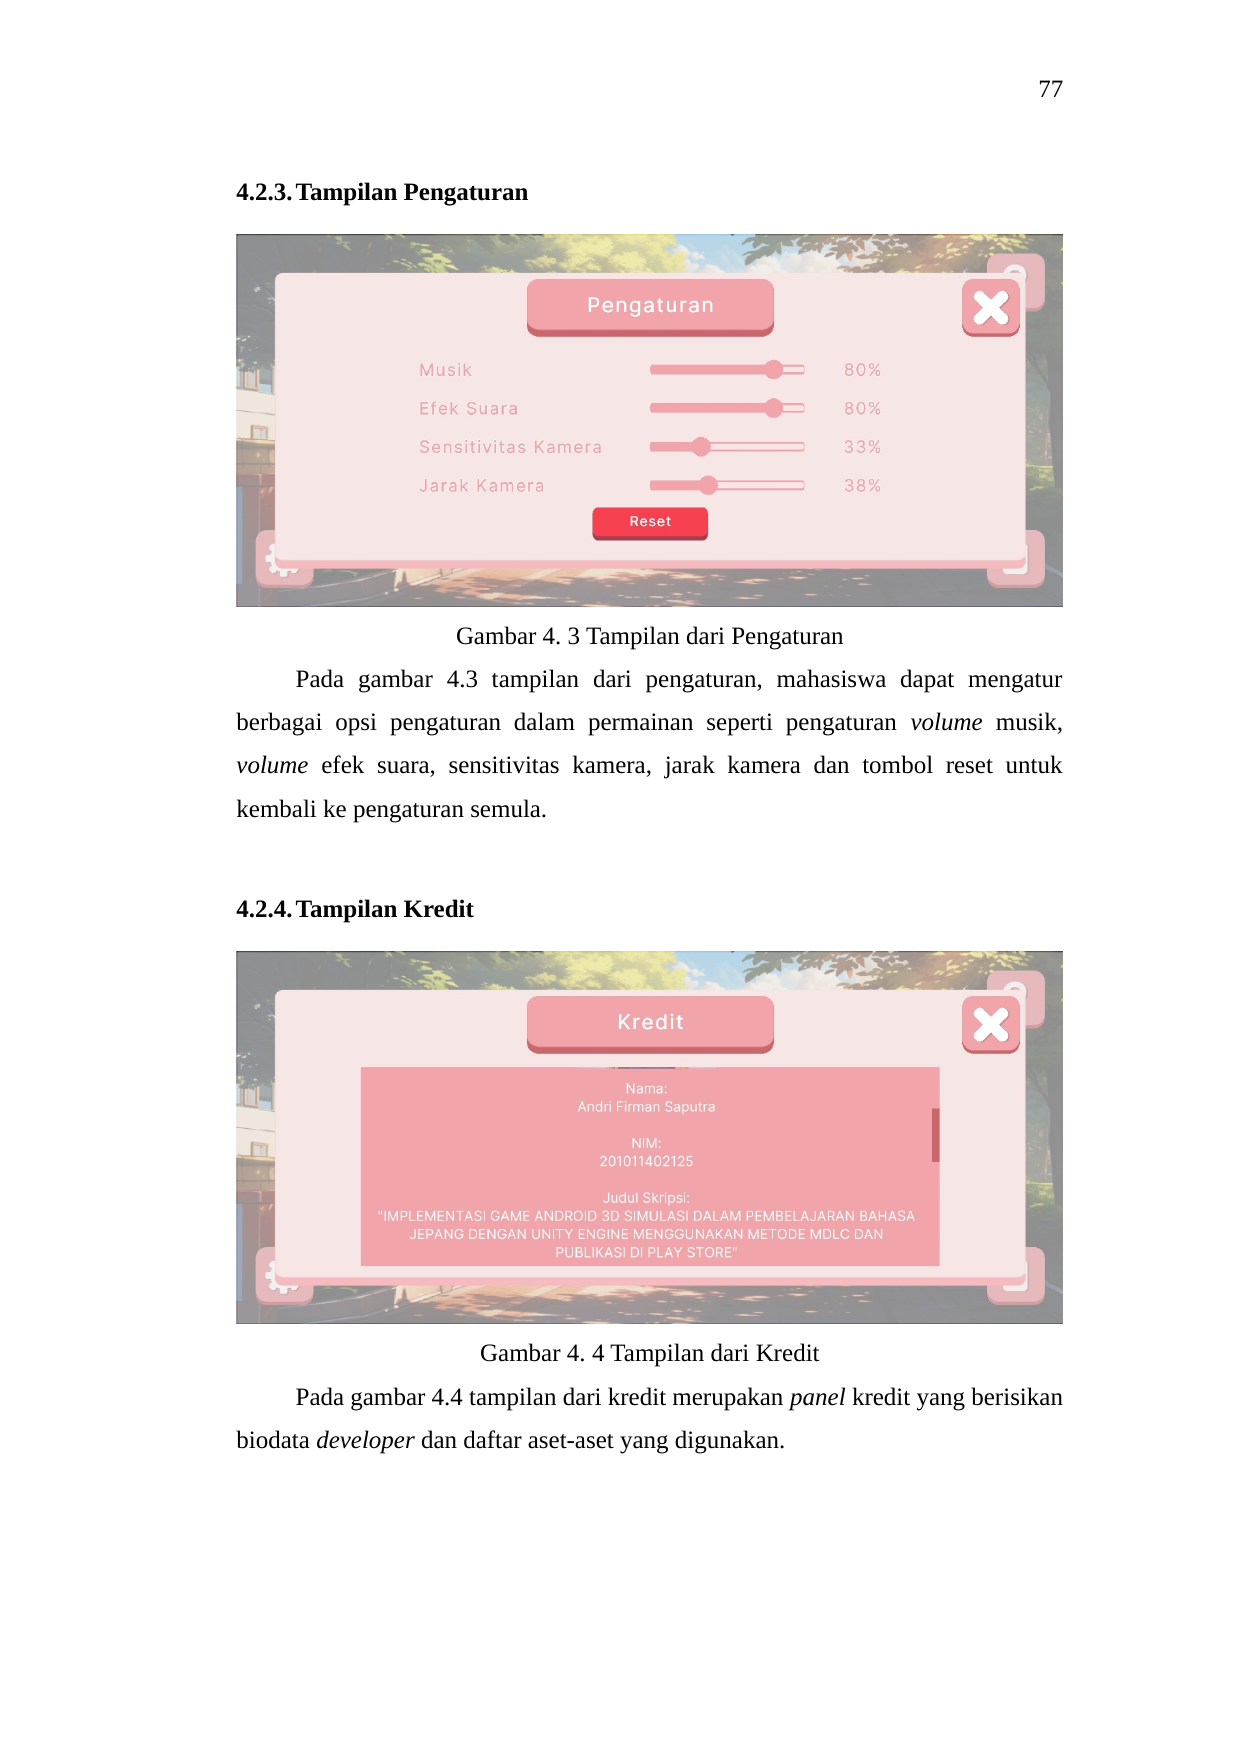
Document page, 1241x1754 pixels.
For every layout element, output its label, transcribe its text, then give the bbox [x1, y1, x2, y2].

text Gambar 4. 3 Tampilan dari Pengaturan [236, 621, 1063, 650]
text Pada gambar 4.4 tampilan dari kredit merupakan panel kredit yang berisikan biodata developer dan daftar aset-aset yang digunakan. [236, 1382, 1063, 1453]
text Pada gambar 4.3 tampilan dari pengaturan, mahasiswa dapat mengatur berbagai opsi pengaturan dalam permainan seperti pengaturan volume musik, volume efek suara, sensitivitas kamera, jarak kamera dan tombol reset untuk kembali ke pengaturan semula. [236, 664, 1063, 822]
picture [236, 951, 1063, 1324]
subtitle Tampilan Kredit [236, 894, 1063, 923]
text Gambar 4. 4 Tampilan dari Kredit [236, 1338, 1063, 1367]
subtitle Tampilan Pengaturan [236, 177, 1063, 206]
picture [236, 234, 1063, 607]
